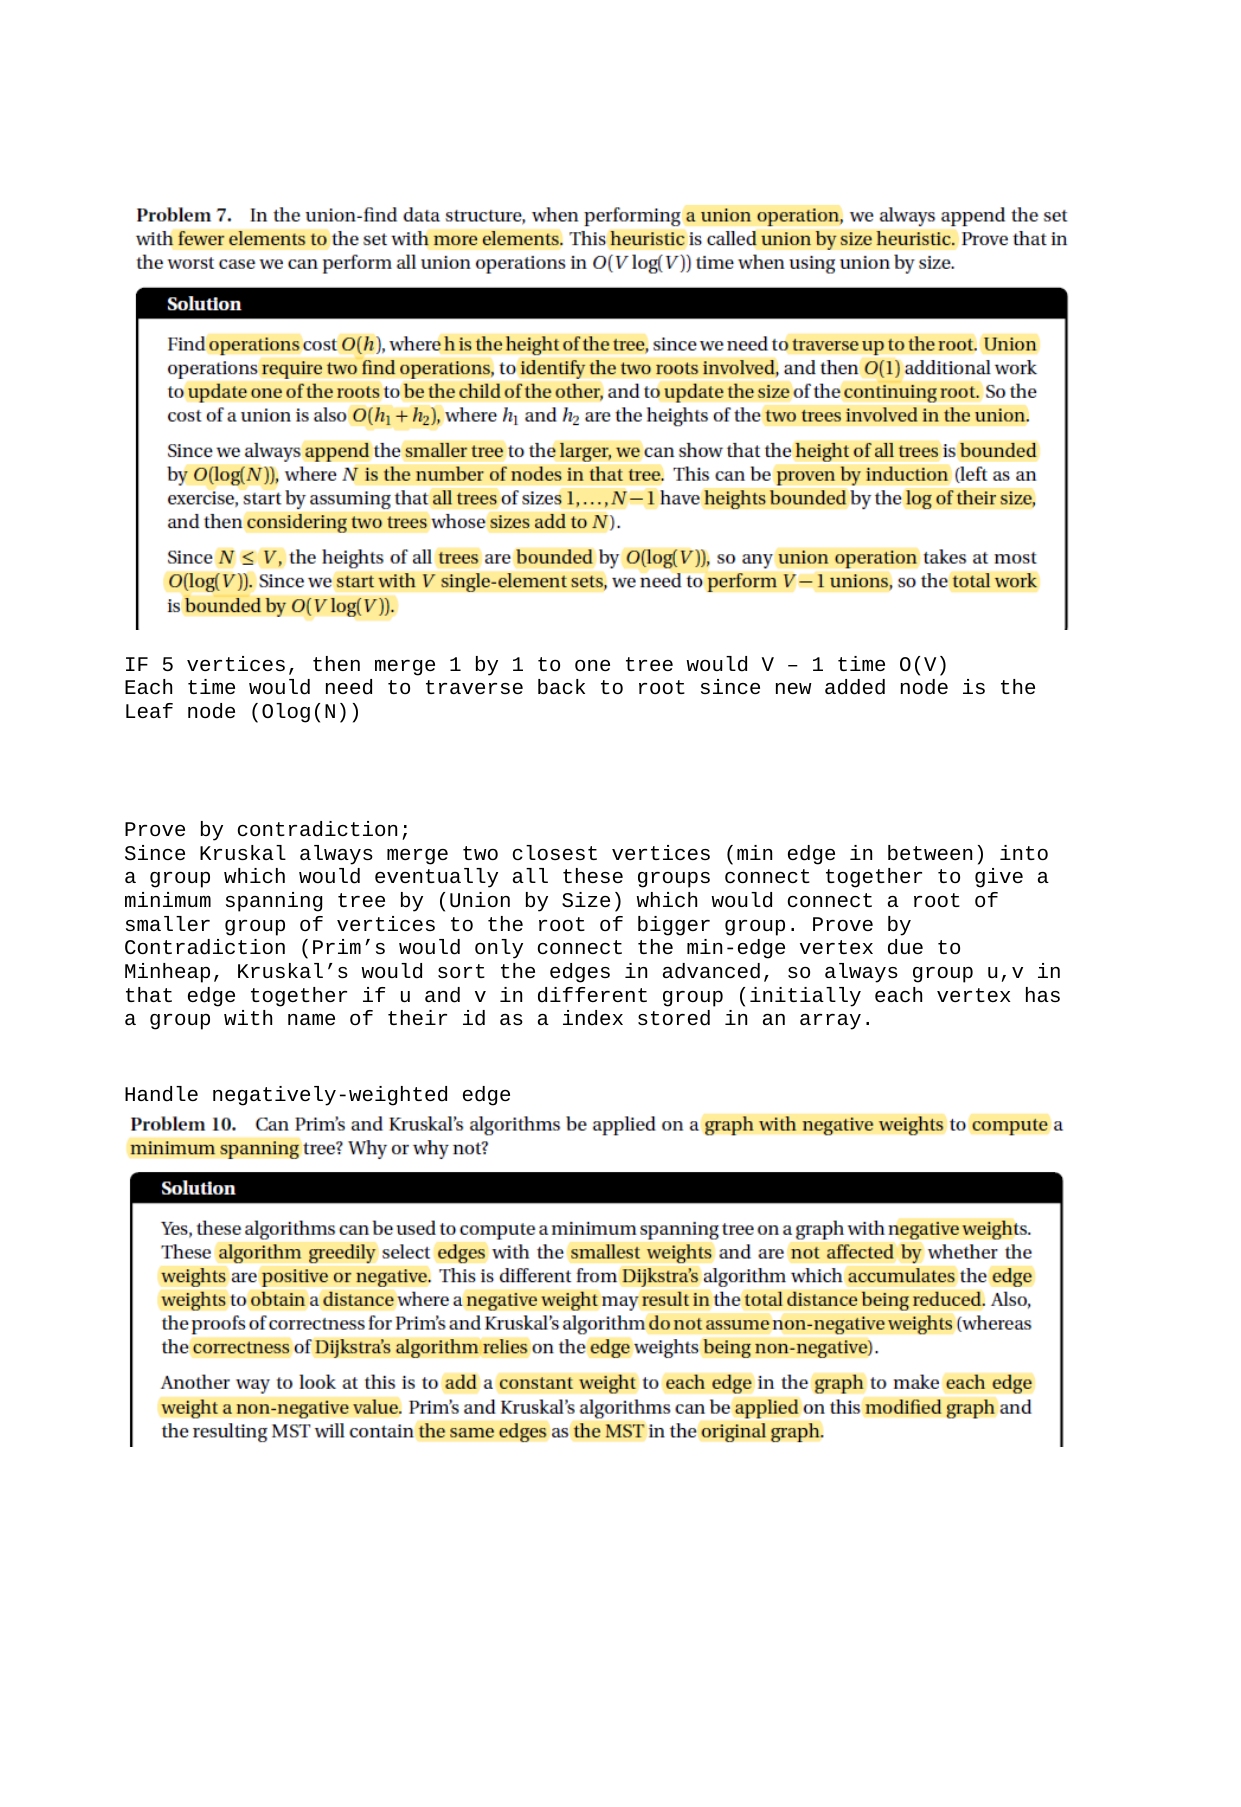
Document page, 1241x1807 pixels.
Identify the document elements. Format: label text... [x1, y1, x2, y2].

text Prove by contradiction; [124, 819, 1072, 843]
text IF 5 vertices, then merge 1 by 1 to one tree would V – 1 time O(V) [124, 654, 1072, 677]
picture [123, 1107, 1073, 1447]
text Leaf node (Olog(N)) [124, 701, 1072, 724]
text Since Kruskal always merge two closest vertices (min edge in between) into a group which would eventually all these groups connect together to give a minimum spanning tree by (Union by Size) which would connect a root of smaller group of vertices to the root of bigger group. Prove by Contradiction (Prim’s would only connect the min-edge vertex due to Minheap, Kruskal’s would sort the edges in advanced, so always group u,v in that edge together if u and v in different group (initially each vertex has a group with name of their id as a index stored in an array. [124, 843, 1072, 1032]
text Each time would need to traverse back to root since new added node is the [124, 677, 1072, 701]
picture [123, 192, 1073, 630]
text Handle negatively-weighted edge [124, 1084, 1072, 1107]
